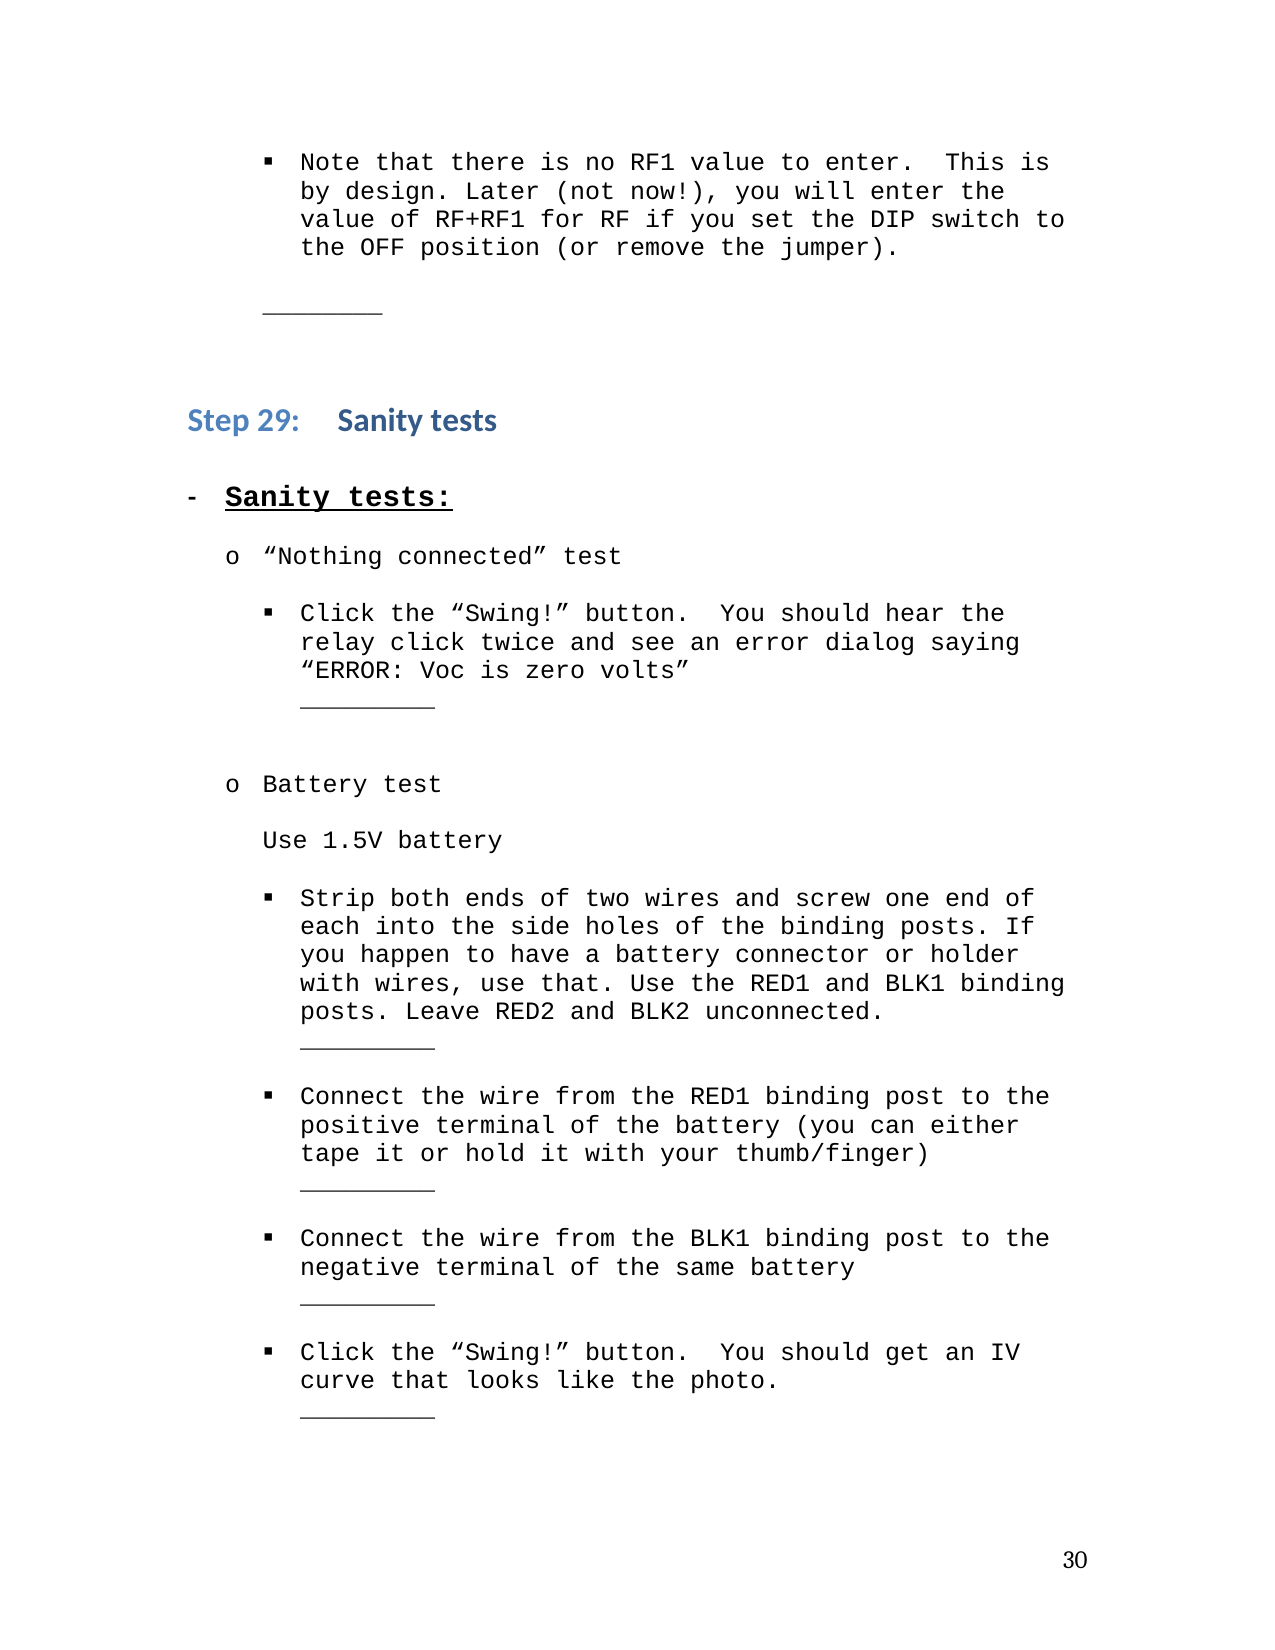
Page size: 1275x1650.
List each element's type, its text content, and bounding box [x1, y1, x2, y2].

subtitle Sanity tests [187, 399, 1087, 480]
list Note that there is no RF1 value to enter. This is by design. Later (not now!), you will enter the value of RF+RF1 for RF if you set the DIP switch to the OFF position (or remove the jumper). [262, 150, 1087, 263]
list Battery test [225, 771, 1087, 800]
text ________ [262, 263, 1087, 349]
list “Nothing connected” test [225, 544, 1087, 601]
text Use 1.5V battery [262, 828, 1087, 885]
list Connect the wire from the RED1 binding post to the positive terminal of the battery (you can either tape it or hold it with your thumb/finger) _________ [262, 1084, 1087, 1226]
list Click the “Swing!” button. You should get an IV curve that looks like the photo. _________ [262, 1339, 1087, 1424]
list Click the “Swing!” button. You should hear the relay click twice and see an error dialog saying “ERROR: Voc is zero volts” _________ [262, 601, 1087, 743]
list Strip both ends of two wires and screw one end of each into the side holes of the binding posts. If you happen to have a battery connector or holder with wires, use that. Use the RED1 and BLK1 binding posts. Leave RED2 and BLK2 unconnected. _________ [262, 885, 1087, 1084]
list Connect the wire from the BLK1 binding post to the negative terminal of the same battery _________ [262, 1226, 1087, 1311]
list Sanity tests: [187, 480, 1087, 544]
